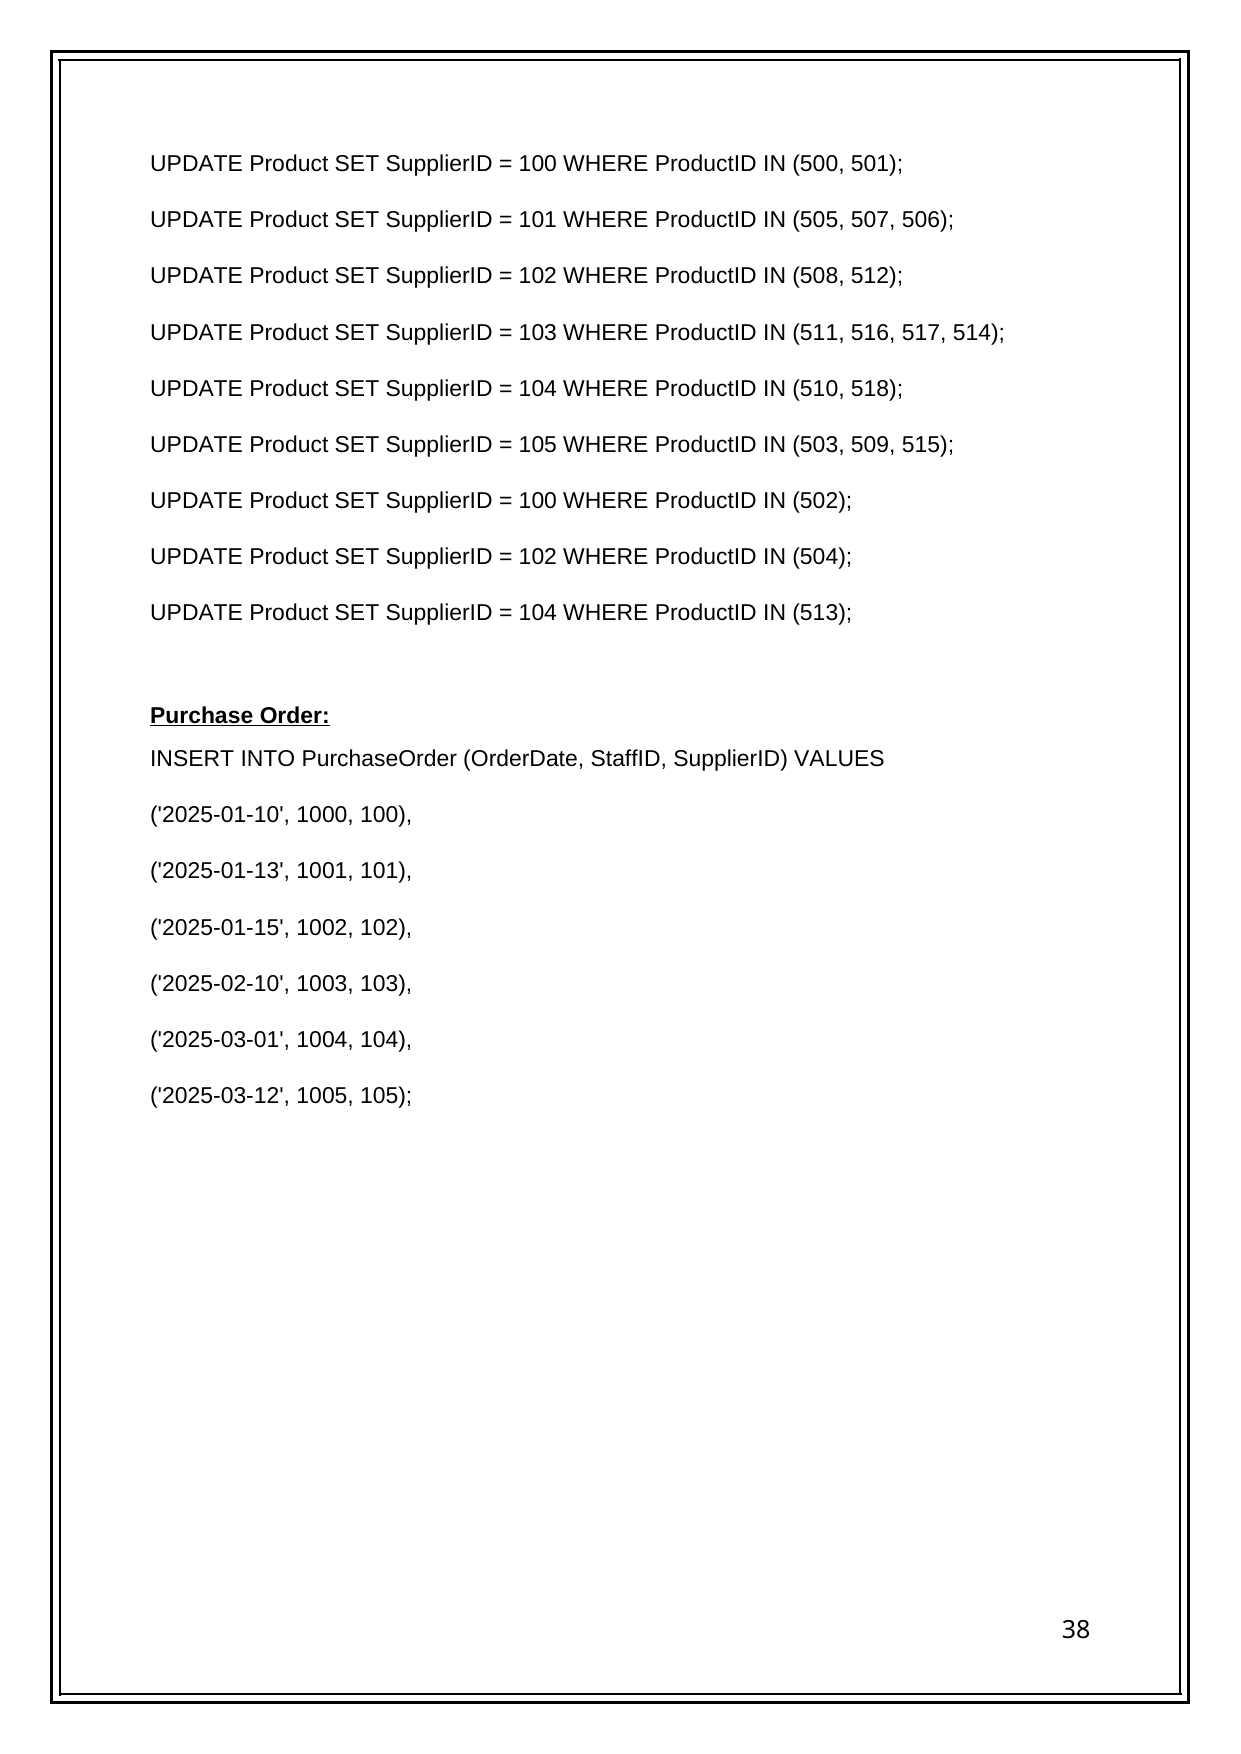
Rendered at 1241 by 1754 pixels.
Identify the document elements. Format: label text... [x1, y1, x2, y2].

text UPDATE Product SET SupplierID = 100 WHERE ProductID IN (502); [150, 487, 1090, 513]
text ('2025-02-10', 1003, 103), [150, 970, 1090, 996]
text UPDATE Product SET SupplierID = 100 WHERE ProductID IN (500, 501); [150, 150, 1090, 176]
text UPDATE Product SET SupplierID = 105 WHERE ProductID IN (503, 509, 515); [150, 431, 1090, 457]
text ('2025-01-15', 1002, 102), [150, 914, 1090, 940]
text Purchase Order: [150, 702, 1090, 728]
text UPDATE Product SET SupplierID = 104 WHERE ProductID IN (513); [150, 599, 1090, 626]
text UPDATE Product SET SupplierID = 103 WHERE ProductID IN (511, 516, 517, 514); [150, 318, 1090, 345]
text ('2025-01-13', 1001, 101), [150, 857, 1090, 884]
text ('2025-01-10', 1000, 100), [150, 801, 1090, 828]
text UPDATE Product SET SupplierID = 104 WHERE ProductID IN (510, 518); [150, 374, 1090, 401]
text ('2025-03-01', 1004, 104), [150, 1026, 1090, 1052]
text UPDATE Product SET SupplierID = 102 WHERE ProductID IN (504); [150, 543, 1090, 569]
text UPDATE Product SET SupplierID = 102 WHERE ProductID IN (508, 512); [150, 262, 1090, 289]
text ('2025-03-12', 1005, 105); [150, 1082, 1090, 1108]
text INSERT INTO PurchaseOrder (OrderDate, StaffID, SupplierID) VALUES [150, 745, 1090, 772]
text UPDATE Product SET SupplierID = 101 WHERE ProductID IN (505, 507, 506); [150, 206, 1090, 232]
